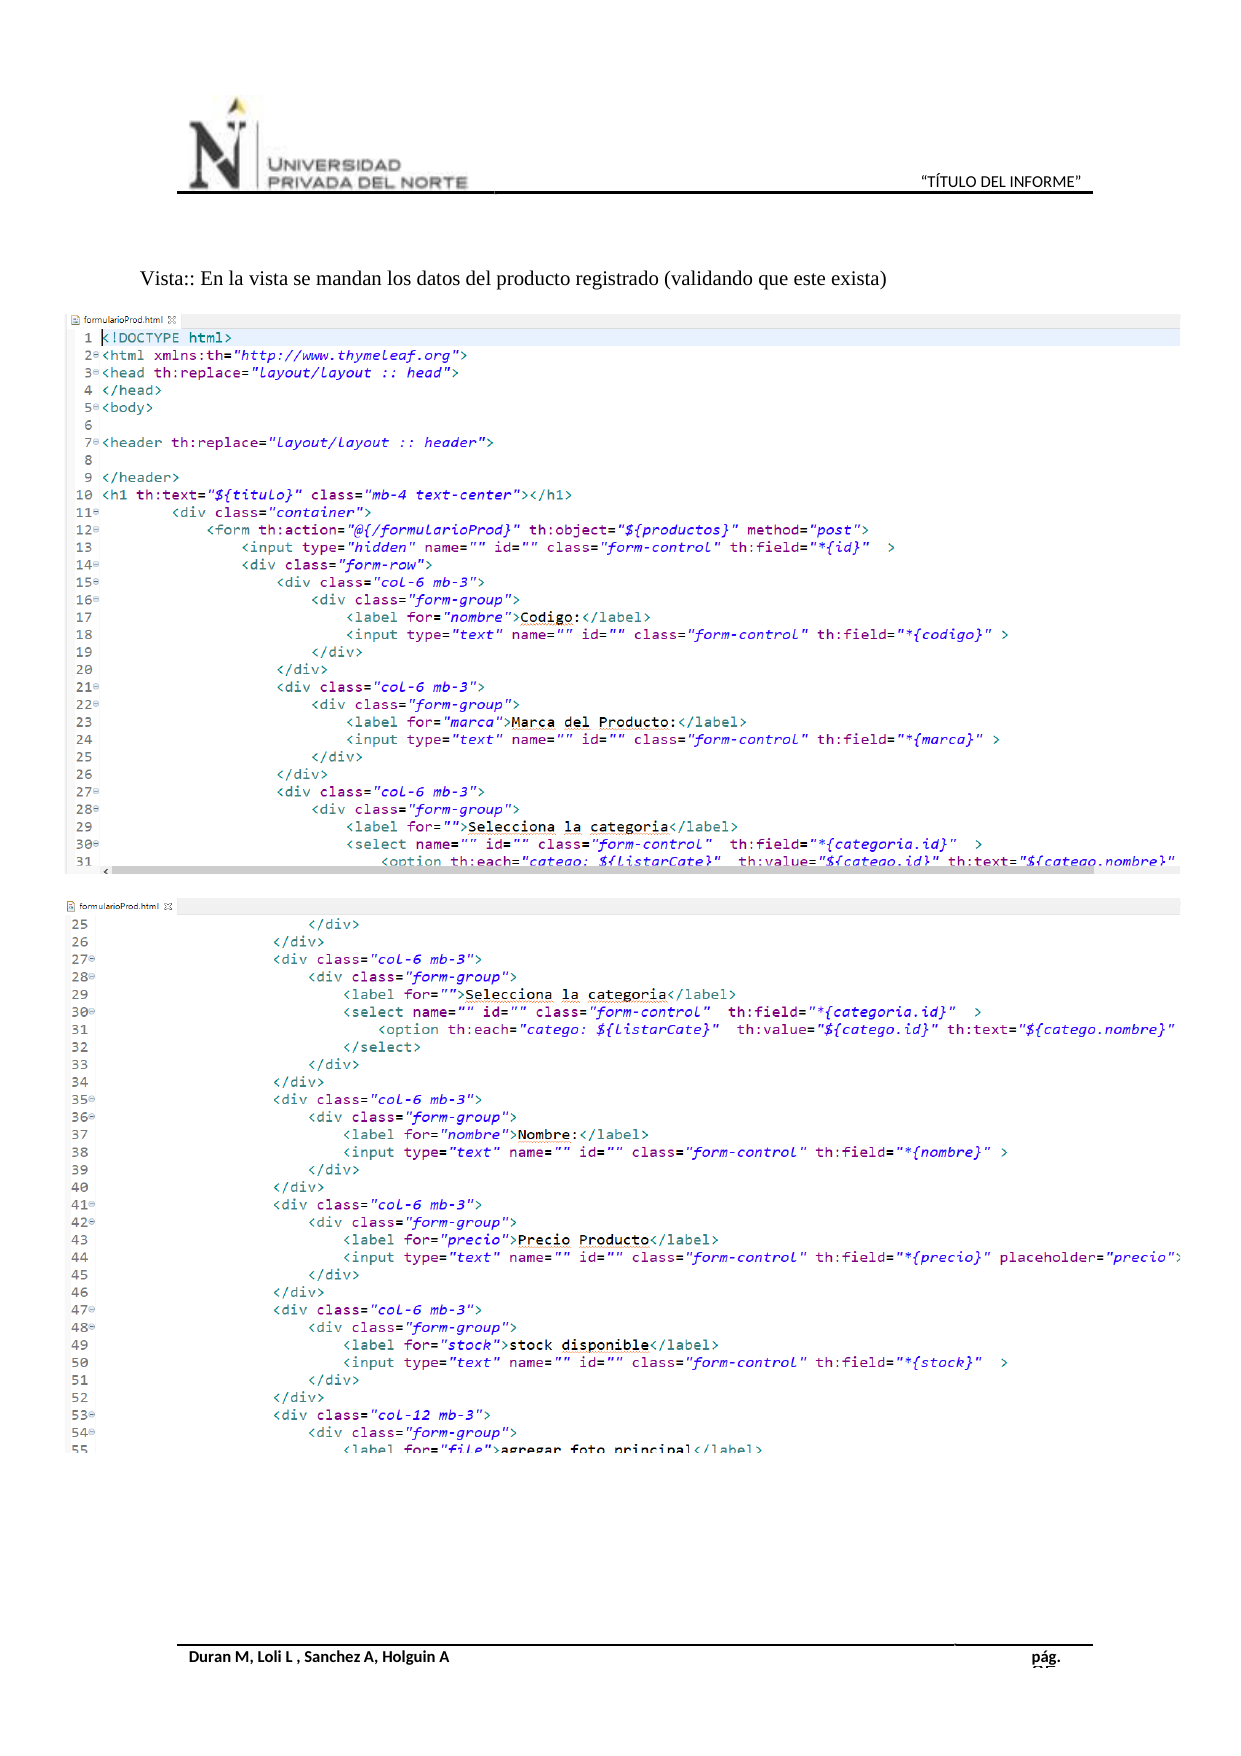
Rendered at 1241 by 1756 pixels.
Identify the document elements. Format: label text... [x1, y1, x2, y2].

picture [64, 898, 1181, 1453]
picture [64, 314, 1181, 874]
text Vista:: En la vista se mandan los datos del producto registrado (validando que este exista) [64, 266, 1180, 290]
picture [188, 95, 469, 191]
